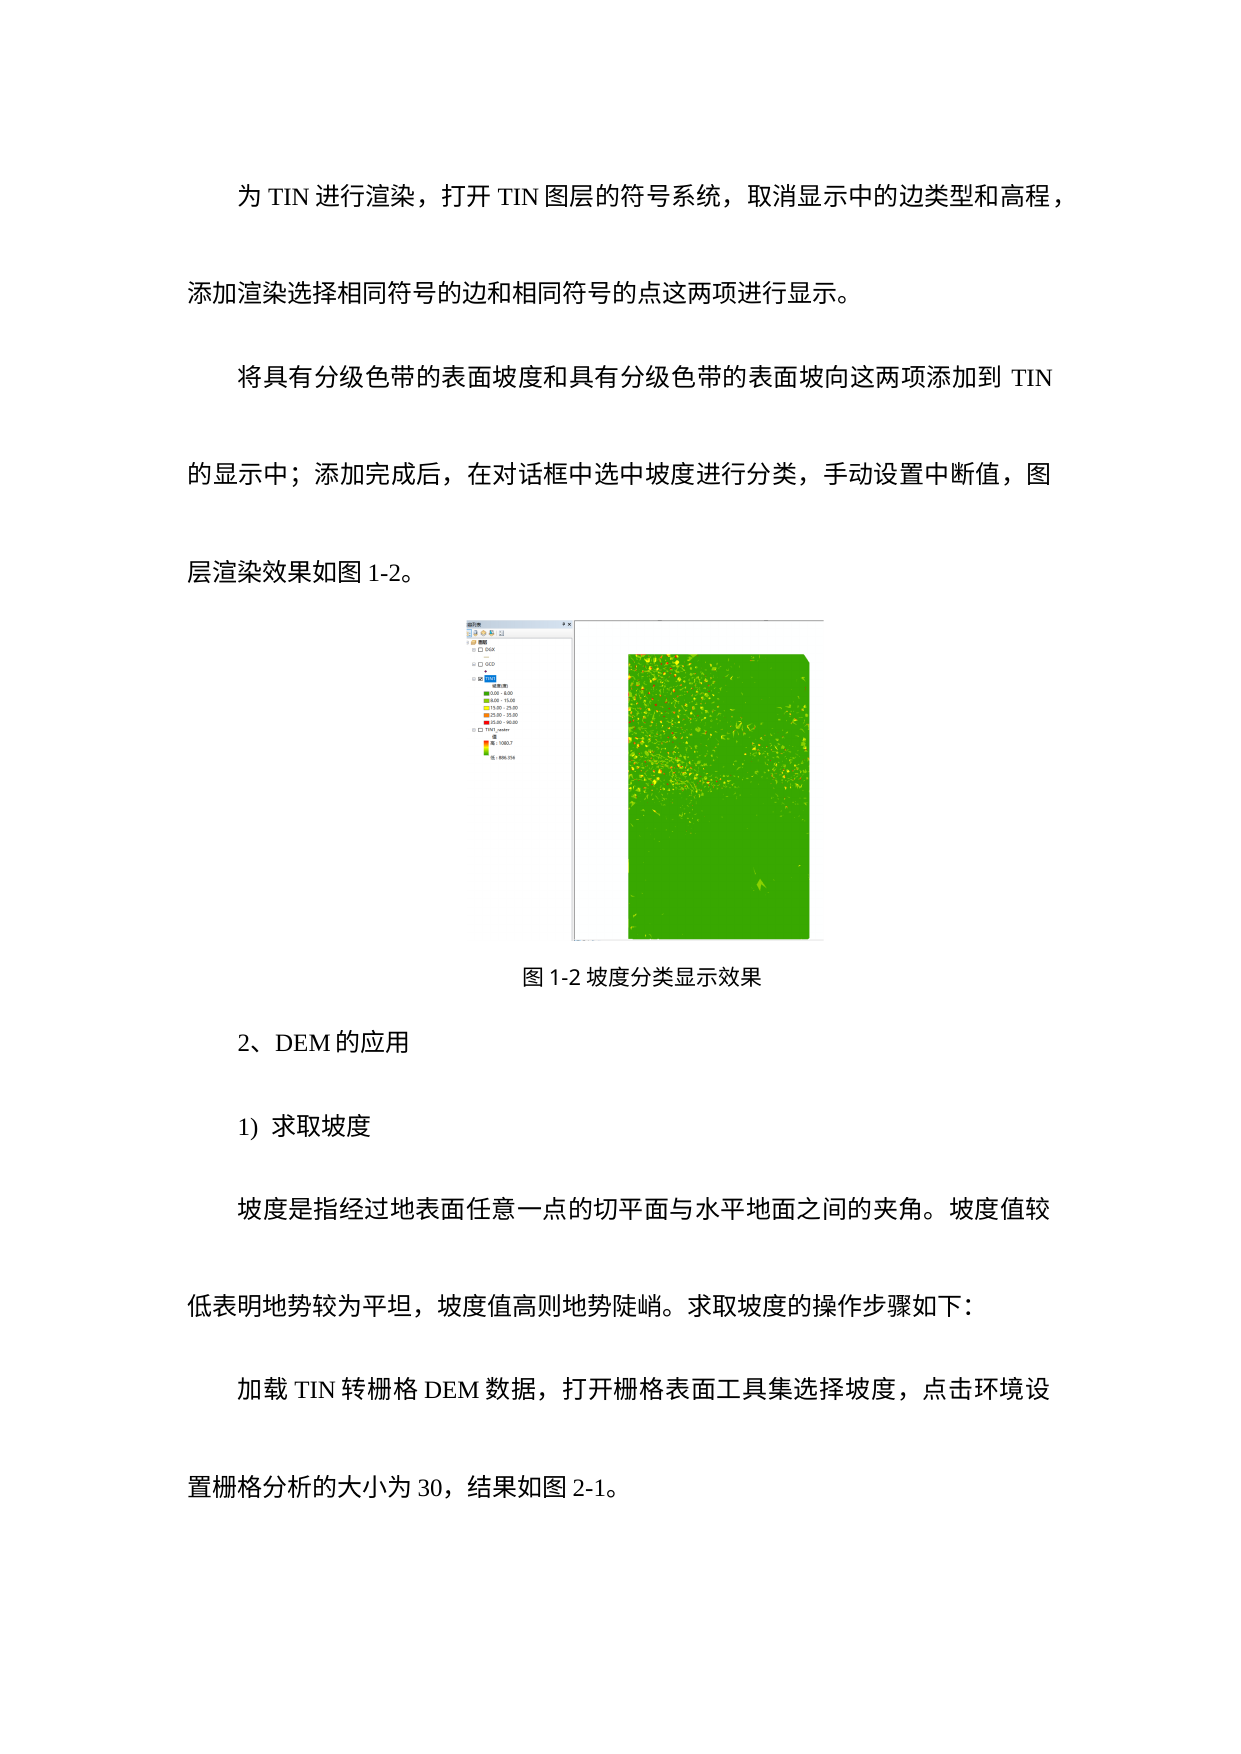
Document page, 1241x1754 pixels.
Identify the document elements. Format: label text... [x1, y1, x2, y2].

text 加载TIN转栅格DEM数据，打开栅格表面工具集选择坡度，点击环境设置栅格分析的大小为30，结果如图2-1。 [187, 1355, 1053, 1518]
text 1) 求取坡度 [187, 1092, 1053, 1157]
picture [466, 620, 824, 941]
text 将具有分级色带的表面坡度和具有分级色带的表面坡向这两项添加到TIN的显示中；添加完成后，在对话框中选中坡度进行分类，手动设置中断值，图层渲染效果如图1-2。 [187, 343, 1053, 603]
text 图1-2 坡度分类显示效果 [187, 960, 1053, 993]
text 为TIN进行渲染，打开TIN图层的符号系统，取消显示中的边类型和高程，添加渲染选择相同符号的边和相同符号的点这两项进行显示。 [187, 162, 1053, 324]
text 坡度是指经过地表面任意一点的切平面与水平地面之间的夹角。坡度值较低表明地势较为平坦，坡度值高则地势陡峭。求取坡度的操作步骤如下： [187, 1175, 1053, 1337]
text 2、DEM的应用 [187, 1008, 1053, 1073]
